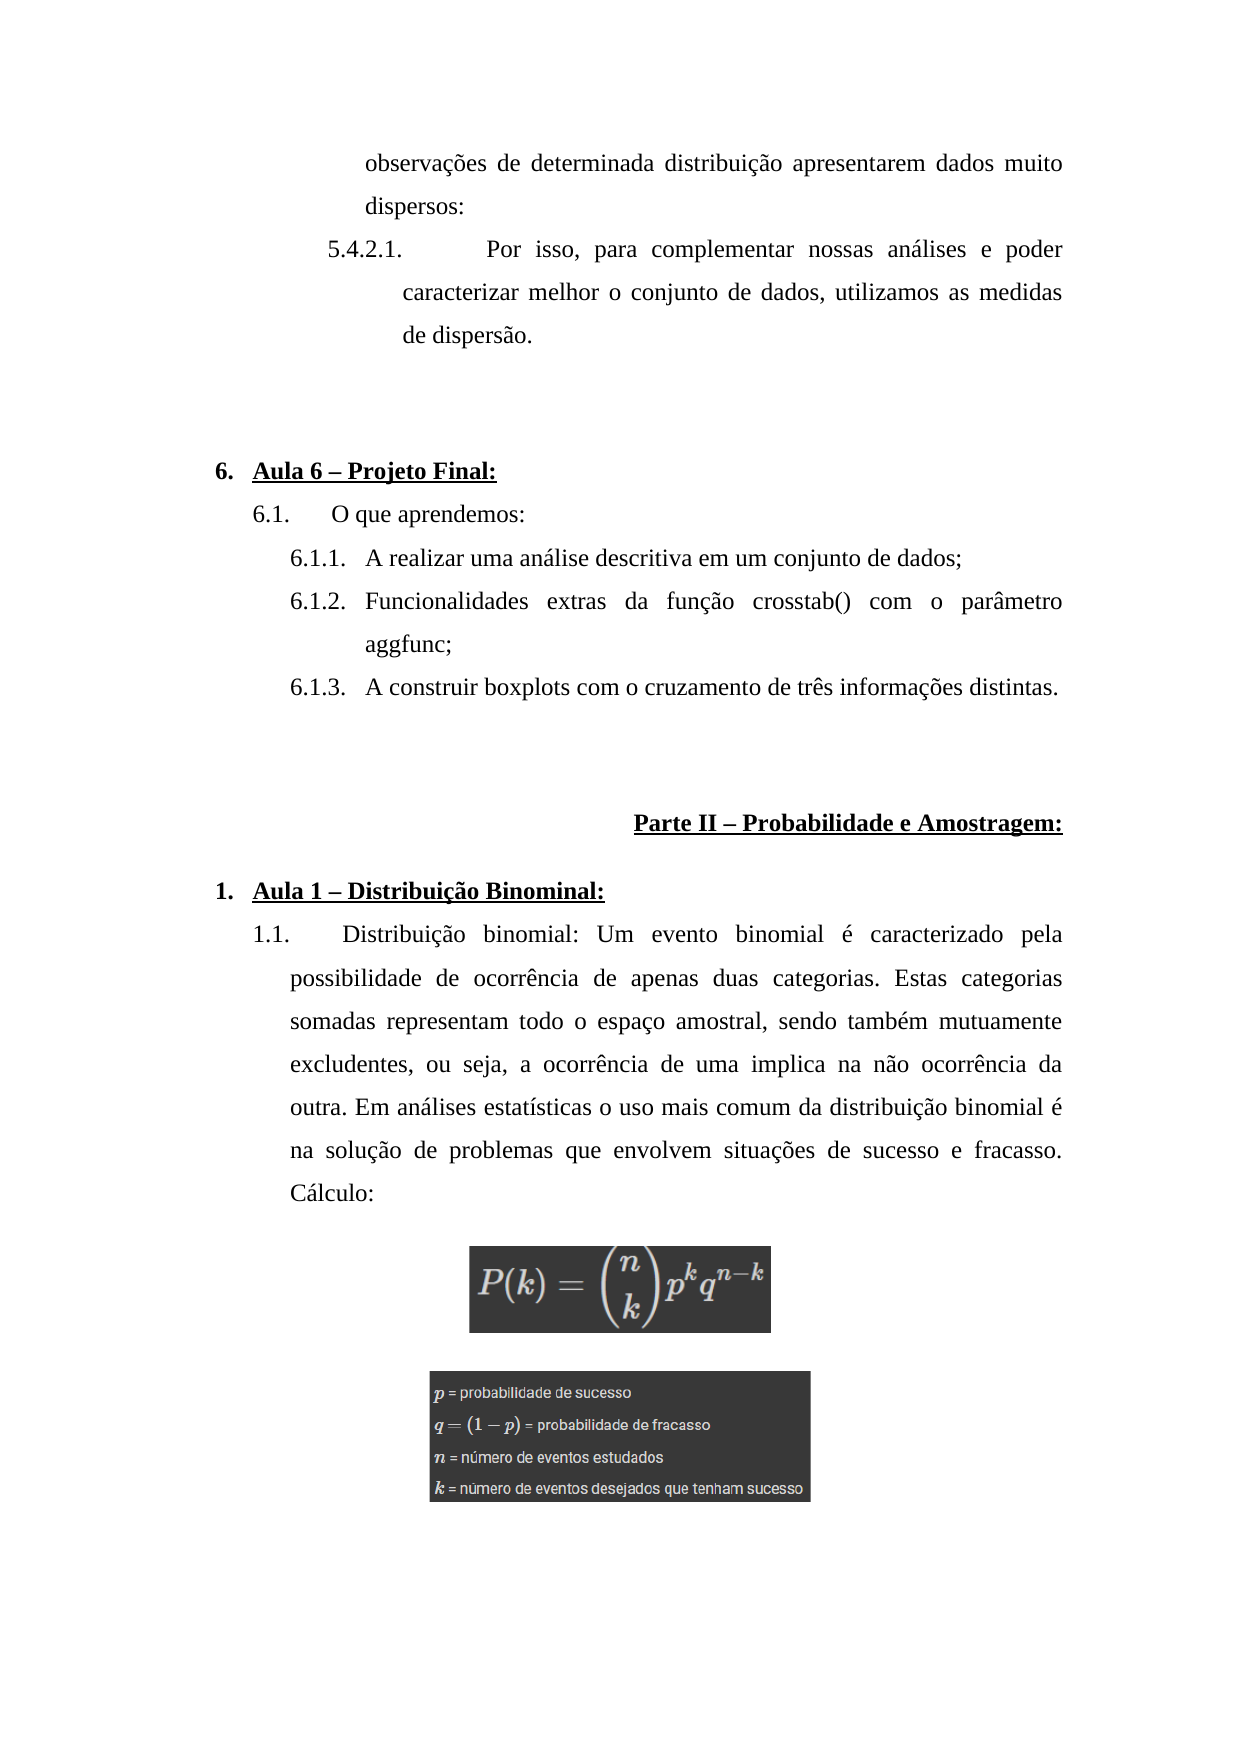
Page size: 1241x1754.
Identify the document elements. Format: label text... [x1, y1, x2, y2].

list Distribuição binomial: Um evento binomial é caracterizado pela possibilidade de ocorrência de apenas duas categorias. Estas categorias somadas representam todo o espaço amostral, sendo também mutuamente excludentes, ou seja, a ocorrência de uma implica na não ocorrência da outra. Em análises estatísticas o uso mais comum da distribuição binomial é na solução de problemas que envolvem situações de sucesso e fracasso. Cálculo: [252, 919, 1063, 1207]
list Funcionalidades extras da função crosstab() com o parâmetro aggfunc; [290, 586, 1063, 658]
list A realizar uma análise descritiva em um conjunto de dados; [290, 543, 1063, 571]
list O que aprendemos: [252, 499, 1063, 528]
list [290, 148, 1063, 219]
picture [429, 1371, 811, 1502]
text Parte II – Probabilidade e Amostragem: [177, 808, 1063, 837]
list A construir boxplots com o cruzamento de três informações distintas. [290, 672, 1063, 701]
list Por isso, para complementar nossas análises e poder caracterizar melhor o conjunto de dados, utilizamos as medidas de dispersão. [327, 234, 1063, 349]
list Aula 1 – Distribuição Binominal: [215, 876, 1063, 905]
picture [469, 1246, 771, 1333]
list Aula 6 – Projeto Final: [215, 456, 1063, 485]
